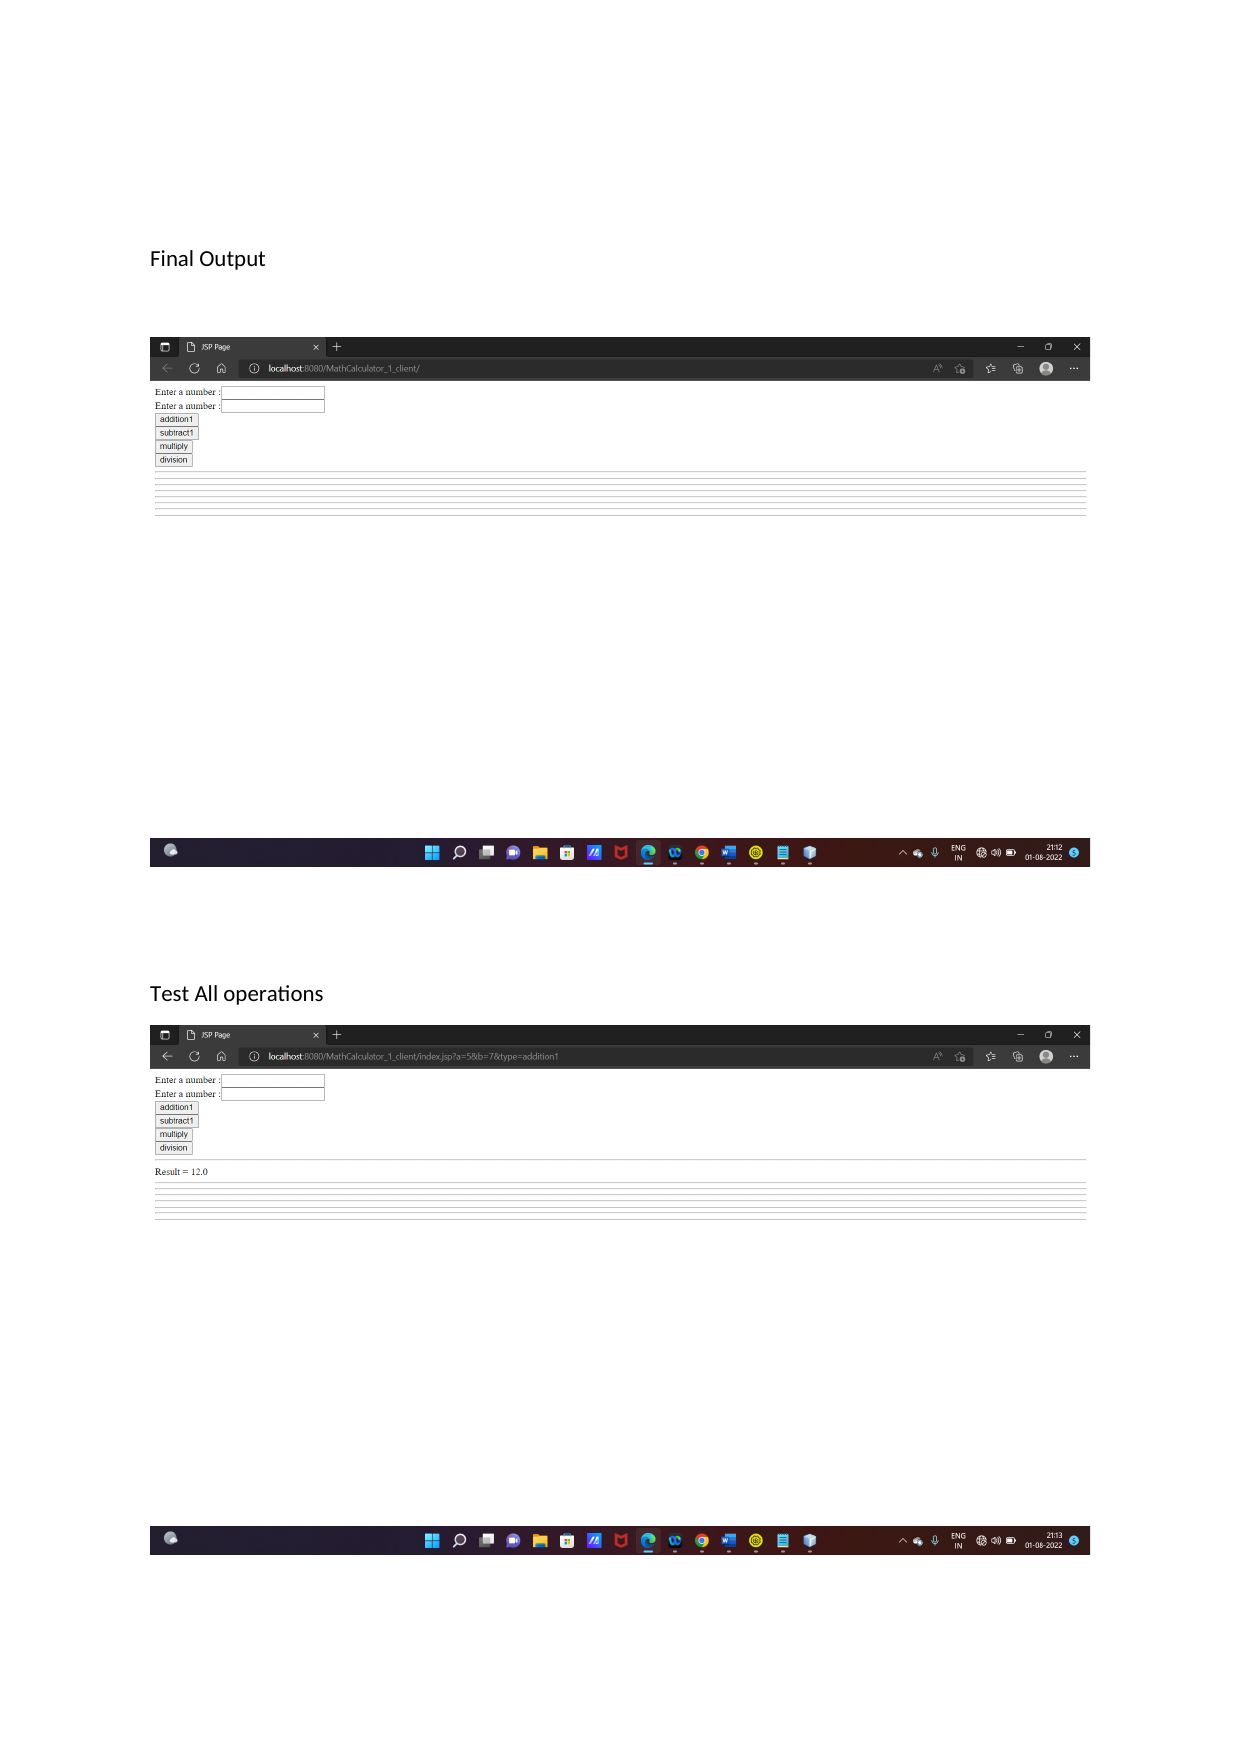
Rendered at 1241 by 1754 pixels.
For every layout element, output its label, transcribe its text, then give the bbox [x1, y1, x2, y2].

text Final Output [150, 244, 1090, 272]
picture [150, 337, 1091, 867]
picture [150, 1025, 1091, 1555]
text Test All operations [150, 979, 1090, 1007]
